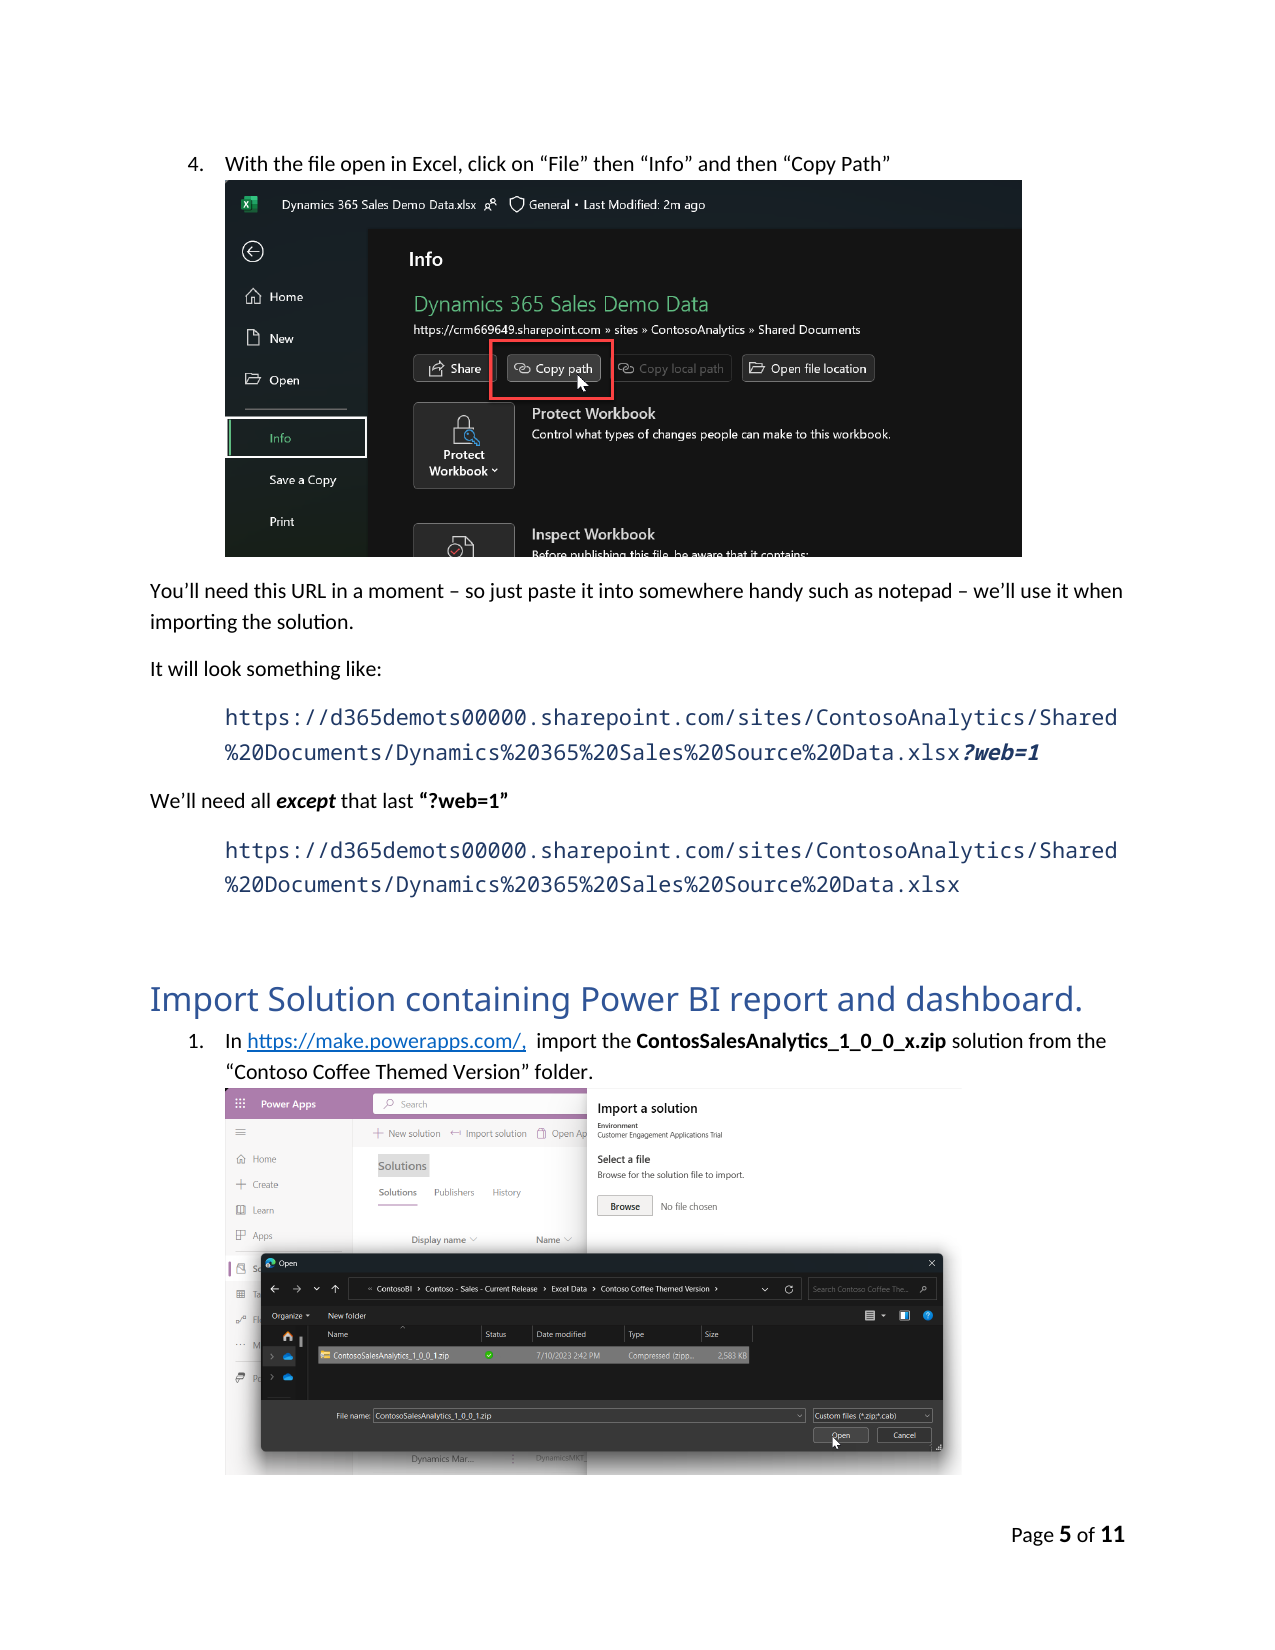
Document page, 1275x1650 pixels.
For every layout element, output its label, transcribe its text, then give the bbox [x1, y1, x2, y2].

picture [225, 1088, 962, 1475]
text We’ll need all except that last “?web=1” [150, 787, 1125, 814]
text It will look something like: [150, 655, 1125, 682]
text You’ll need this URL in a moment – so just paste it into somewhere handy such as notepad – we’ll use it when importing the solution. [150, 577, 1125, 634]
picture [225, 180, 1022, 557]
text https://d365demots00000.sharepoint.com/sites/ContosoAnalytics/Shared%20Documents/Dynamics%20365%20Sales%20Source%20Data.xlsx?web=1 [225, 702, 1125, 766]
text https://d365demots00000.sharepoint.com/sites/ContosoAnalytics/Shared%20Documents/Dynamics%20365%20Sales%20Source%20Data.xlsx [225, 835, 1125, 899]
subtitle Import Solution containing Power BI report and dashboard. [150, 975, 1125, 1021]
